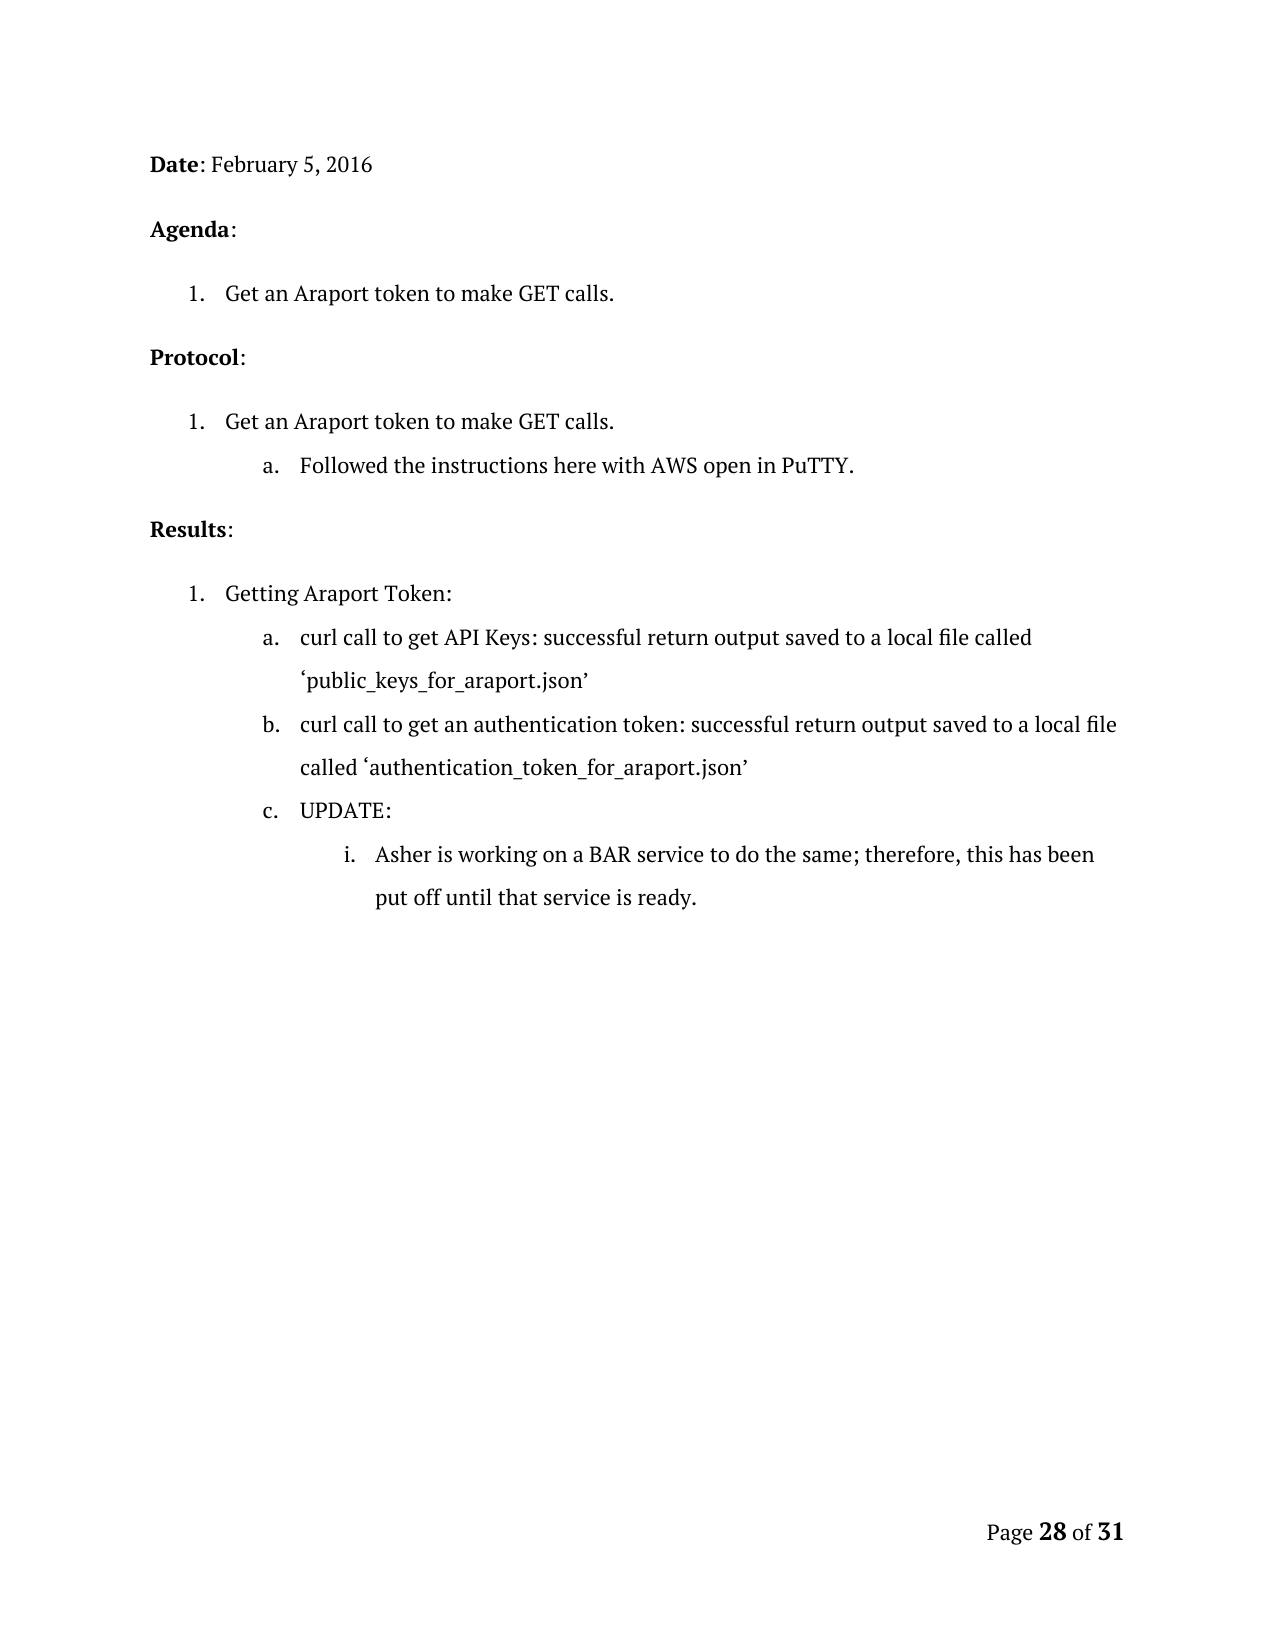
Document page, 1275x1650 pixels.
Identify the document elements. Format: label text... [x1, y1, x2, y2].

text Agenda: [150, 214, 1125, 243]
list curl call to get an authentication token: successful return output saved to a local file called ‘authentication_token_for_araport.json’ [262, 709, 1125, 782]
list UPDATE: [262, 796, 1125, 825]
text Date: February 5, 2016 [150, 150, 1125, 179]
list Getting Araport Token: [187, 579, 1125, 608]
text Results: [150, 515, 1125, 544]
list Followed the instructions here with AWS open in PuTTY. [262, 451, 1125, 479]
list curl call to get API Keys: successful return output saved to a local file called ‘public_keys_for_araport.json’ [262, 622, 1125, 695]
list Get an Araport token to make GET calls. [187, 407, 1125, 436]
list Asher is working on a BAR service to do the same; therefore, this has been put off until that service is ready. [356, 840, 1125, 912]
list Get an Araport token to make GET calls. [187, 278, 1125, 307]
text Protocol: [150, 343, 1125, 372]
